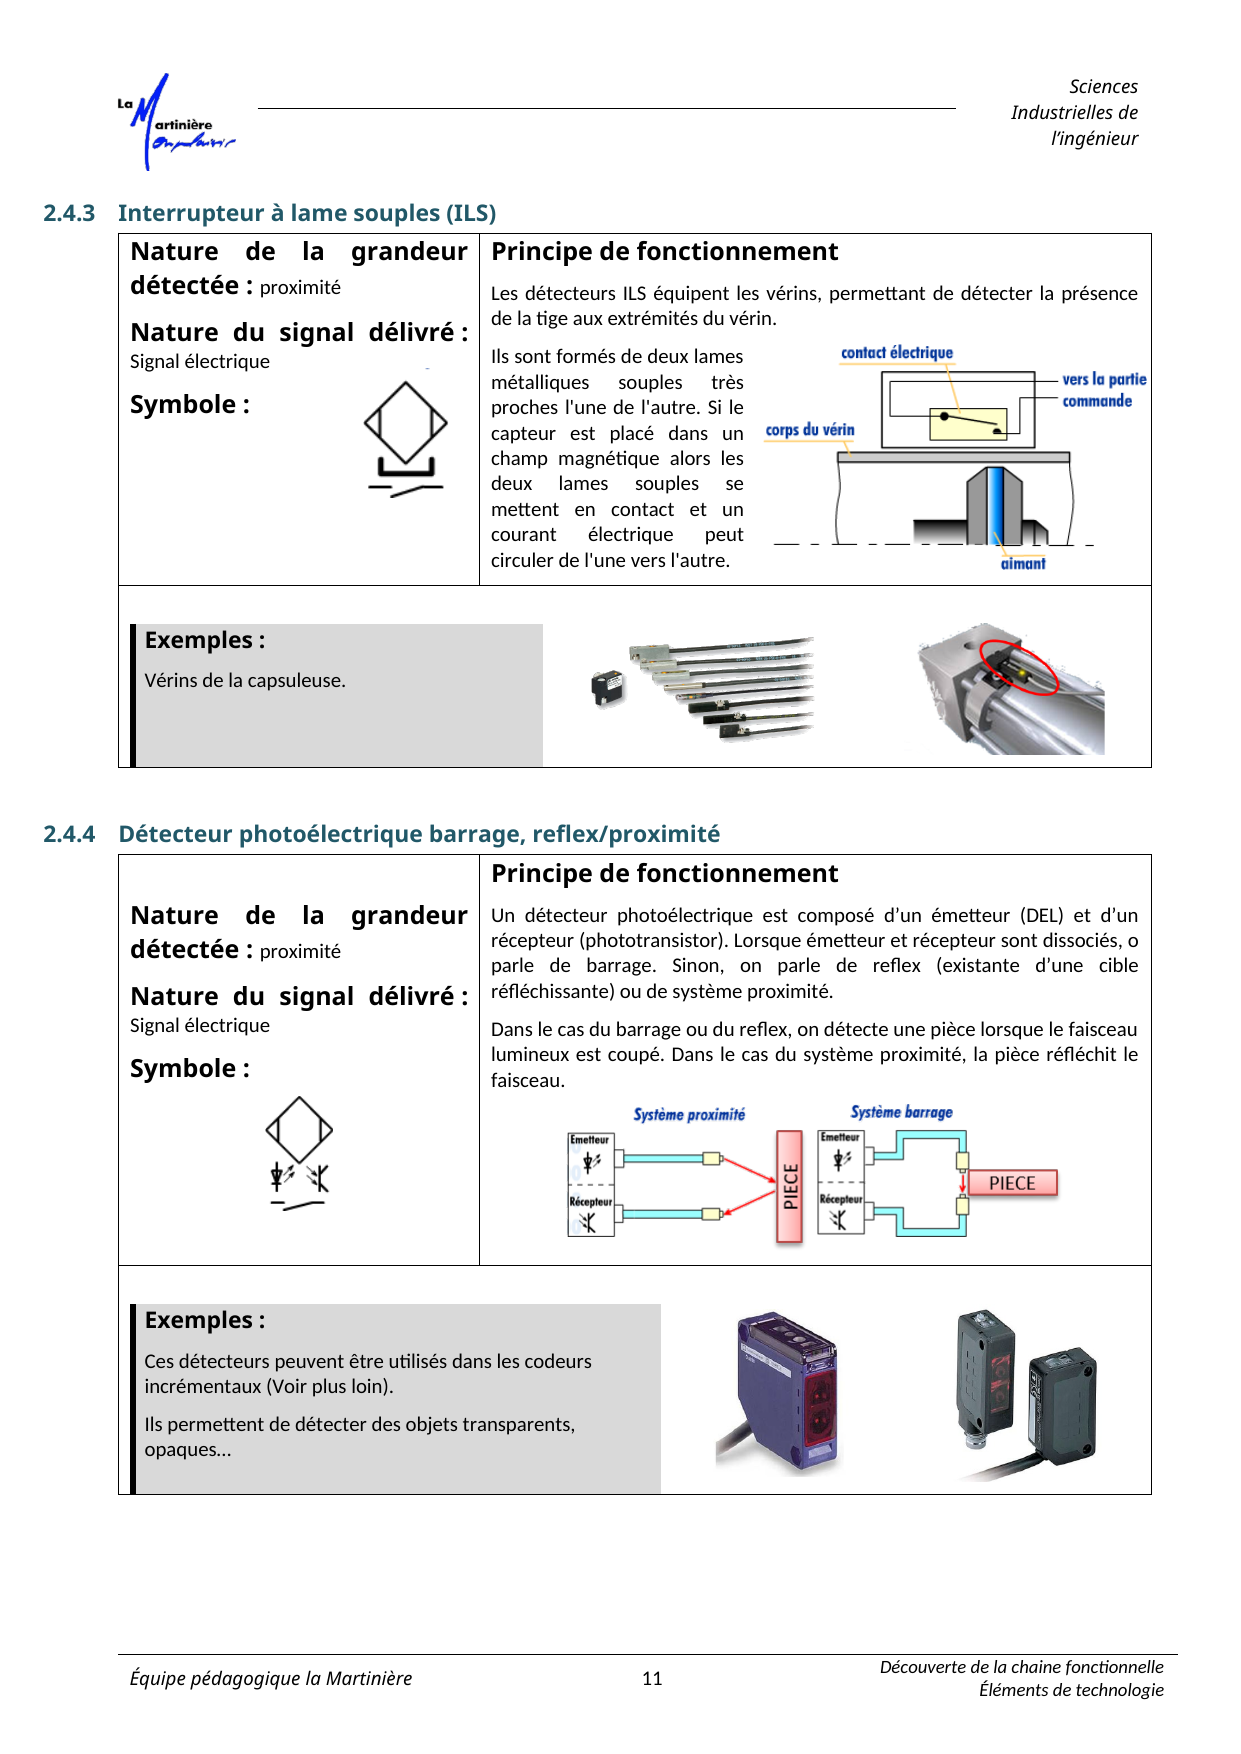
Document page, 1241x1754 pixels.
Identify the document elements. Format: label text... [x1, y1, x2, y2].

picture [117, 73, 236, 171]
picture [363, 368, 449, 498]
picture [578, 633, 819, 745]
picture [904, 623, 1105, 755]
picture [566, 1104, 1065, 1253]
table_header Nature de la grandeur détectée : proximité Nature du signal délivré : Signal électrique Symbole : [119, 855, 479, 1265]
subtitle Interrupteur à lame souples (ILS) [43, 197, 1152, 228]
table_header Principe de fonctionnement Un détecteur photoélectrique est composé d’un émetteur (DEL) et d’un récepteur (phototransistor). Lorsque émetteur et récepteur sont dissociés, o parle de barrage. Sinon, on parle de reflex (existante d’une cible réfléchissante) ou de système proximité. Dans le cas du barrage ou du reflex, on détecte une pièce lorsque le faisceau lumineux est coupé. Dans le cas du système proximité, la pièce réfléchit le faisceau. [480, 855, 1151, 1265]
picture [695, 1309, 864, 1477]
picture [763, 344, 1147, 570]
table_header Nature de la grandeur détectée : proximité Nature du signal délivré : Signal électrique Symbole : [119, 234, 479, 585]
table_cell [119, 586, 1151, 767]
table_header Principe de fonctionnement Les détecteurs ILS équipent les vérins, permettant de détecter la présence de la tige aux extrémités du vérin. Ils sont formés de deux lames métalliques souples très proches l'une de l'autre. Si le capteur est placé dans un champ magnétique alors les deux lames souples se mettent en contact et un courant électrique peut circuler de l'une vers l'autre. [480, 234, 1151, 585]
picture [951, 1304, 1102, 1482]
table_cell [119, 1266, 1151, 1494]
subtitle Détecteur photoélectrique barrage, reflex/proximité [43, 818, 1152, 849]
picture [265, 1096, 333, 1211]
